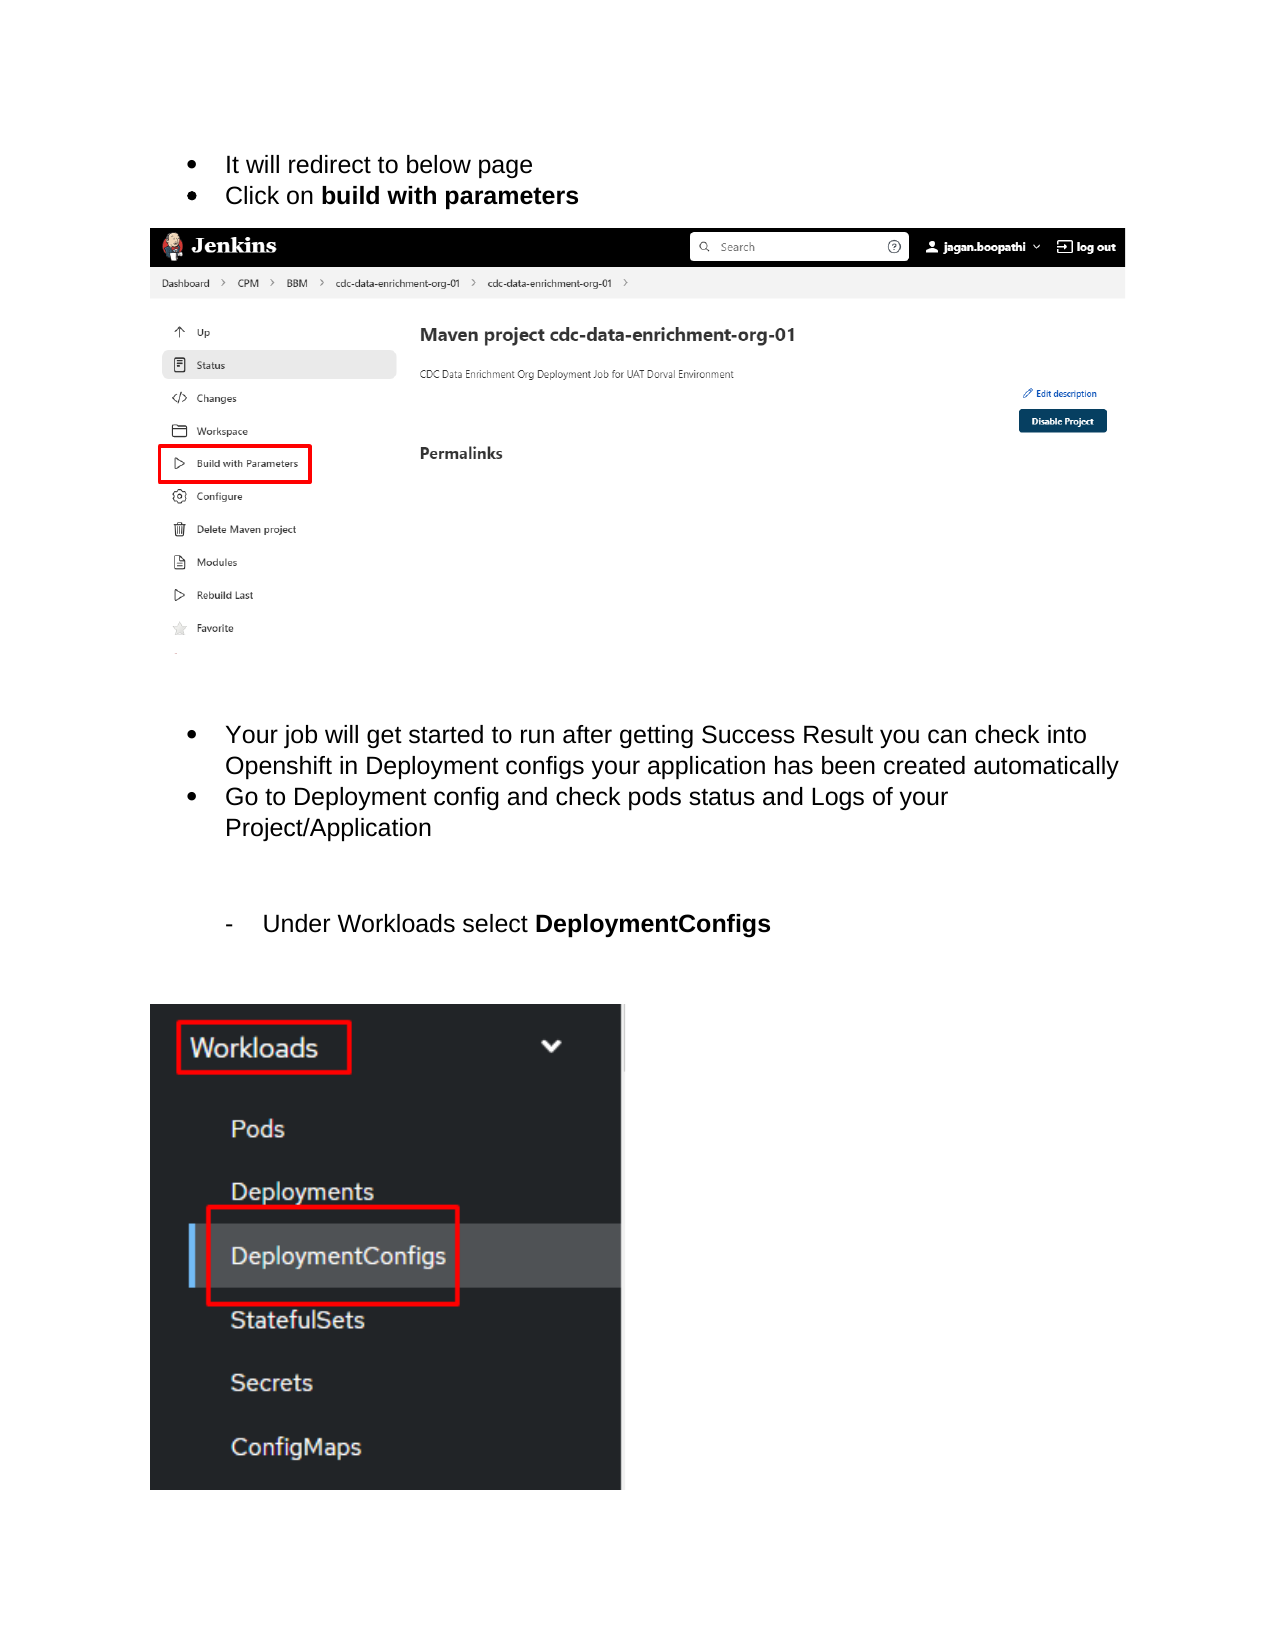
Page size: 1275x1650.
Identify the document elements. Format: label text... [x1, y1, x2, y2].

picture [150, 228, 1125, 654]
list It will redirect to below page [187, 150, 1125, 179]
list Go to Deployment config and check pods status and Logs of your Project/Application [187, 782, 1125, 842]
list Click on build with parameters [187, 181, 1125, 210]
list Under Workloads select DeploymentConfigs [225, 909, 1125, 937]
list Your job will get started to run after getting Success Result you can check into Openshift in Deployment configs your application has been created automatically [187, 720, 1125, 780]
picture [150, 1004, 625, 1490]
